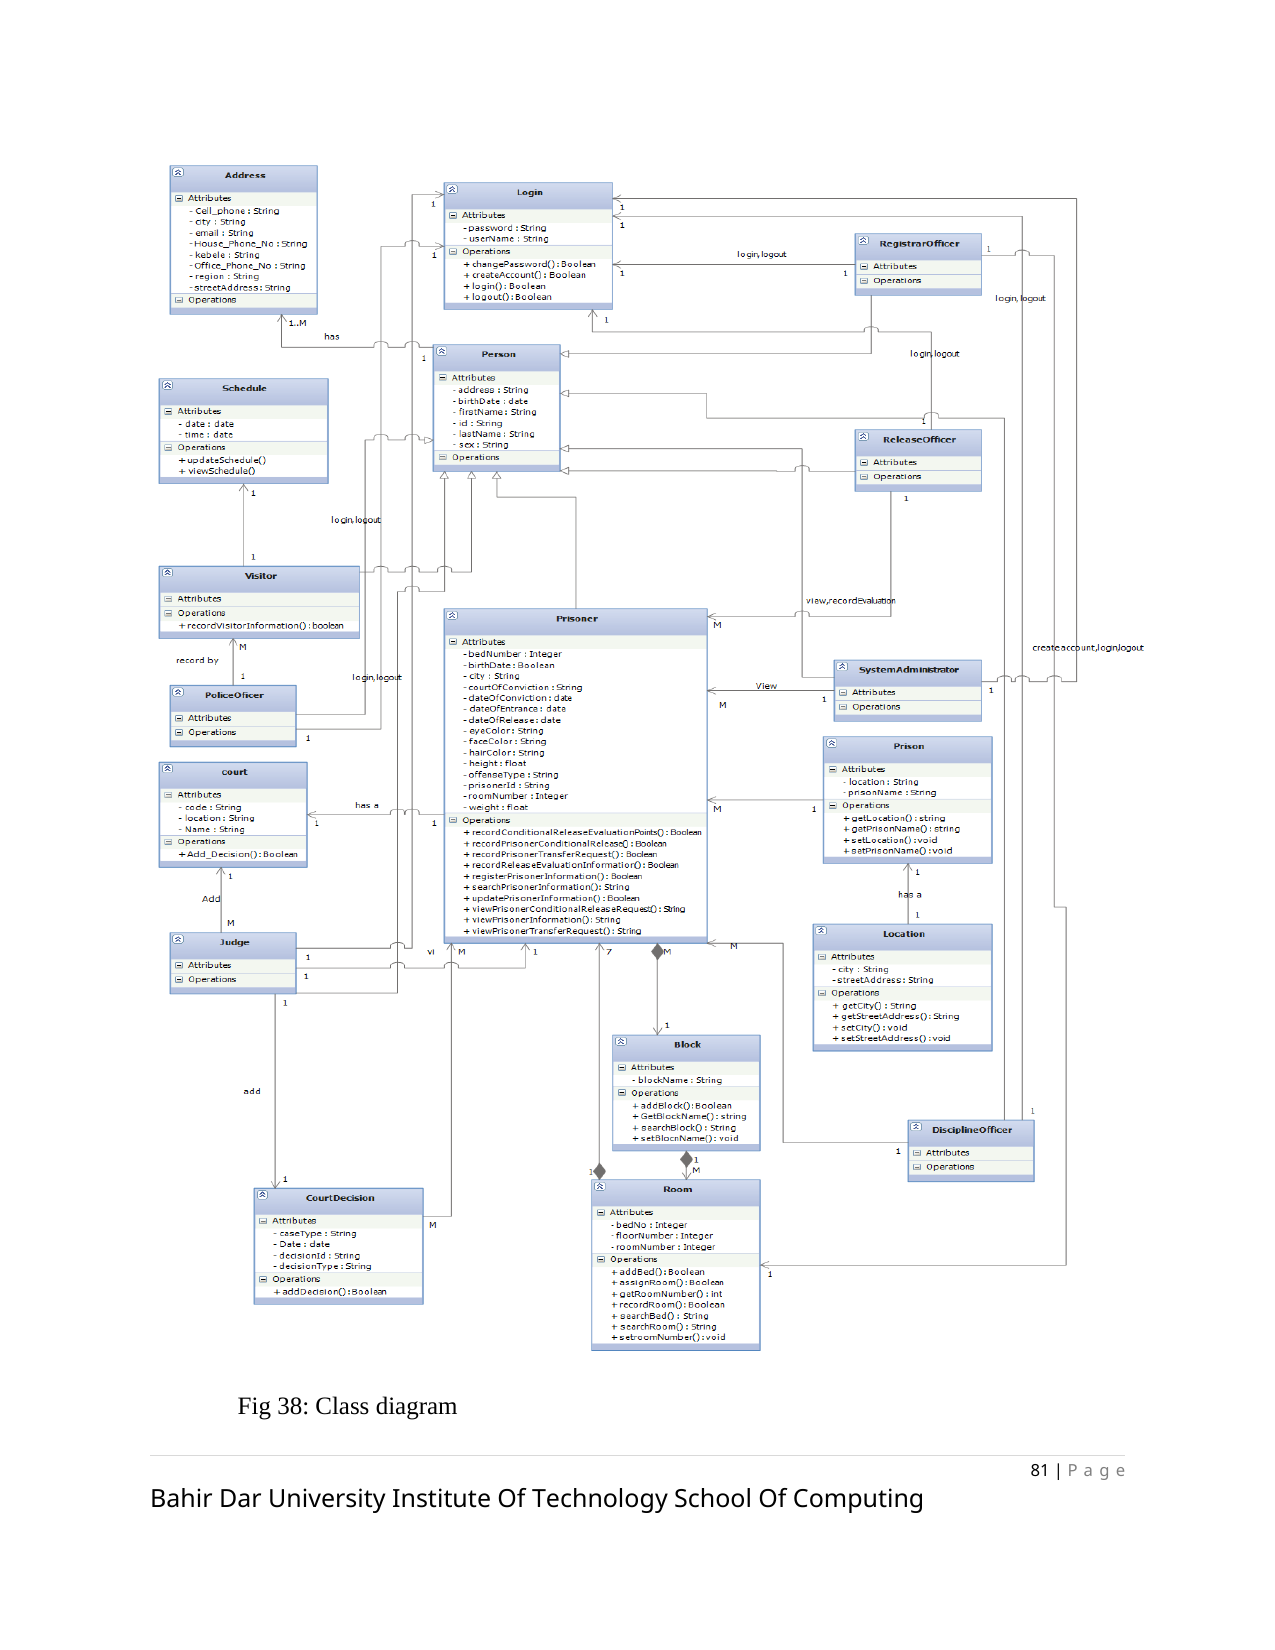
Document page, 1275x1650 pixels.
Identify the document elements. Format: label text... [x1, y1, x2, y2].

picture [150, 159, 1155, 1356]
text Fig 38: Class diagram [150, 1391, 1125, 1419]
